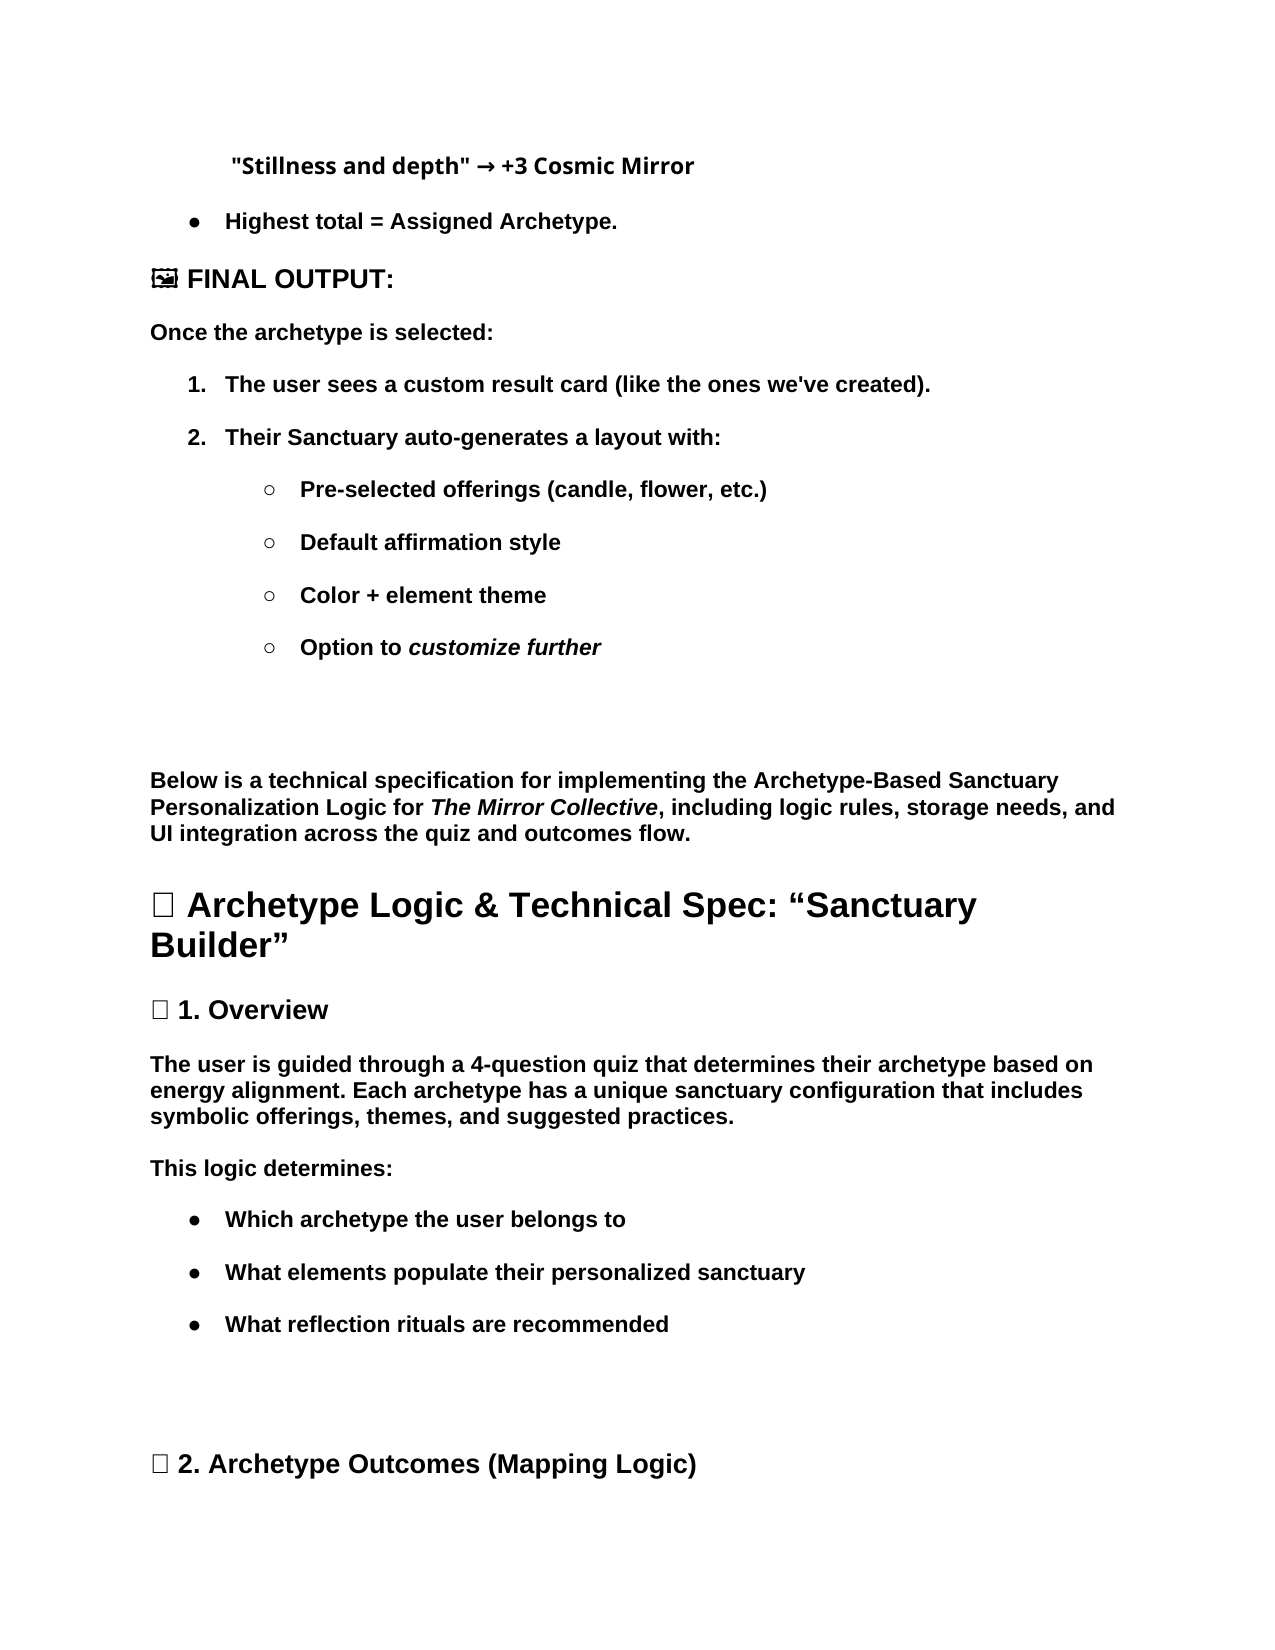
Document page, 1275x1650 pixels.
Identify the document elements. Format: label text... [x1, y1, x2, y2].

text The user is guided through a 4-question quiz that determines their archetype based on energy alignment. Each archetype has a unique sanctuary configuration that includes symbolic offerings, themes, and suggested practices. [150, 1051, 1125, 1130]
list Their Sanctuary auto-generates a layout with: [187, 423, 1125, 476]
subtitle 🖼 FINAL OUTPUT: [150, 263, 1125, 294]
text This logic determines: [150, 1155, 1125, 1181]
list Which archetype the user belongs to [187, 1206, 1125, 1259]
list Option to customize further [262, 634, 1125, 687]
subtitle 🔹 1. Overview [150, 994, 1125, 1026]
text Once the archetype is selected: [150, 319, 1125, 346]
list Highest total = Assigned Archetype. [187, 208, 1125, 234]
subtitle 🧠 Archetype Logic & Technical Spec: “Sanctuary Builder” [150, 884, 1125, 965]
list Default affirmation style [262, 529, 1125, 582]
list The user sees a custom result card (like the ones we've created). [187, 371, 1125, 423]
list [187, 150, 1125, 208]
text Below is a technical specification for implementing the Archetype-Based Sanctuary Personalization Logic for The Mirror Collective, including logic rules, storage needs, and UI integration across the quiz and outcomes flow. [150, 767, 1125, 846]
list Color + element theme [262, 582, 1125, 634]
list What reflection rituals are recommended [187, 1311, 1125, 1364]
subtitle 🔹 2. Archetype Outcomes (Mapping Logic) [150, 1448, 1125, 1480]
list What elements populate their personalized sanctuary [187, 1259, 1125, 1311]
list Pre-selected offerings (candle, flower, etc.) [262, 476, 1125, 529]
